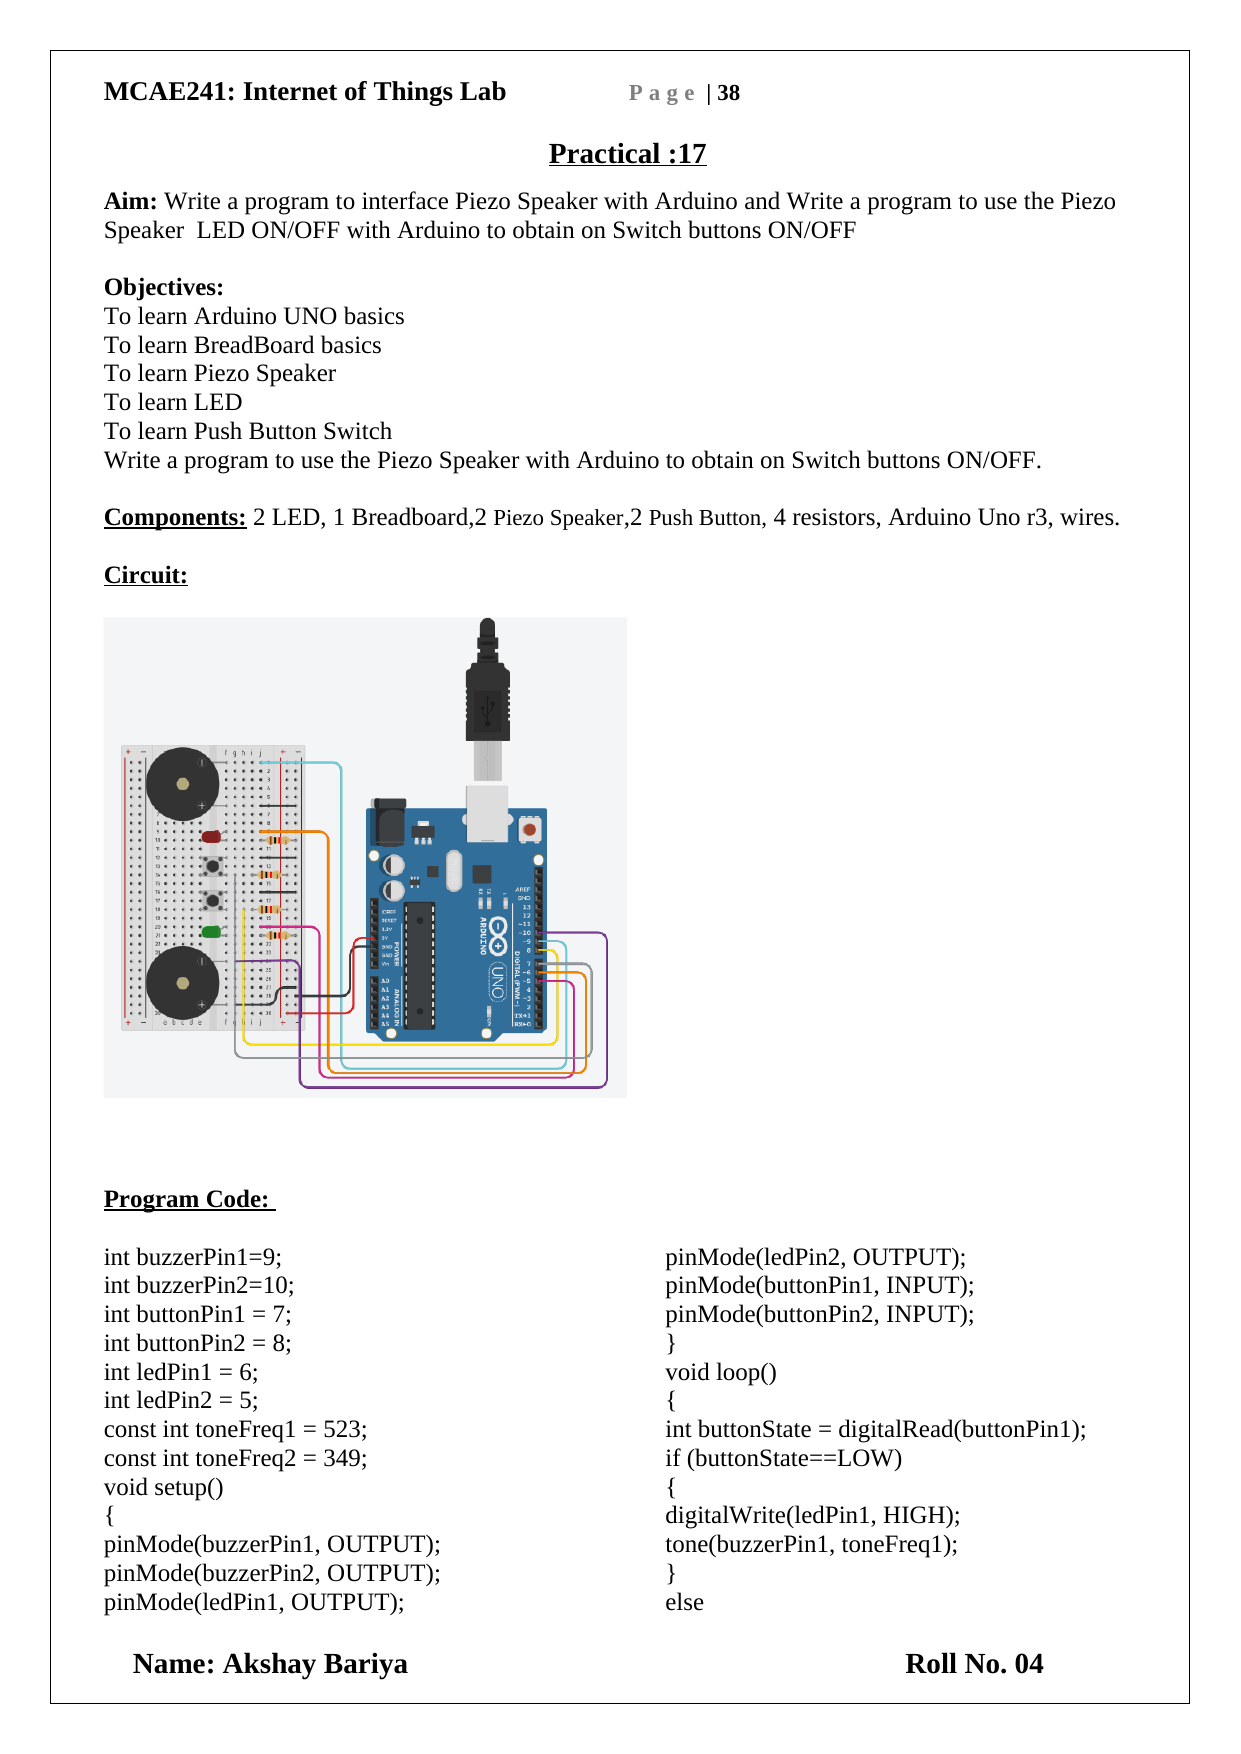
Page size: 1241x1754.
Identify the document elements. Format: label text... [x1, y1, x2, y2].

text pinMode(buttonPin2, INPUT); [665, 1299, 1117, 1328]
text int buzzerPin1=9; [103, 1242, 556, 1270]
text Components: 2 LED, 1 Breadboard,2 Piezo Speaker,2 Push Button, 4 resistors, Arduino Uno r3, wires. [103, 502, 1152, 531]
text int ledPin1 = 6; [103, 1357, 556, 1385]
text Objectives: [103, 272, 1117, 301]
text Circuit: [103, 560, 1152, 588]
text int buttonPin2 = 8; [103, 1328, 556, 1357]
text To learn LED [103, 387, 1117, 416]
text pinMode(ledPin2, OUTPUT); [665, 1242, 1117, 1270]
text To learn Arduino UNO basics [103, 301, 1117, 330]
text Aim: Write a program to interface Piezo Speaker with Arduino and Write a program to use the Piezo Speaker LED ON/OFF with Arduino to obtain on Switch buttons ON/OFF [103, 186, 1117, 243]
text void setup() [103, 1472, 556, 1500]
picture [103, 617, 627, 1098]
text int buttonState = digitalRead(buttonPin1); [665, 1414, 1117, 1443]
text tone(buzzerPin1, toneFreq1); [665, 1529, 1117, 1558]
text else [665, 1587, 1117, 1615]
text } [665, 1558, 1117, 1587]
text if (buttonState==LOW) [665, 1443, 1117, 1472]
text pinMode(buzzerPin2, OUTPUT); [103, 1558, 556, 1587]
text pinMode(buttonPin1, INPUT); [665, 1270, 1117, 1299]
text { [665, 1385, 1117, 1414]
text Practical :17 [103, 136, 1152, 169]
text To learn BreadBoard basics [103, 330, 1117, 358]
text pinMode(buzzerPin1, OUTPUT); [103, 1529, 556, 1558]
text pinMode(ledPin1, OUTPUT); [103, 1587, 556, 1615]
text To learn Push Button Switch [103, 416, 1117, 445]
text const int toneFreq2 = 349; [103, 1443, 556, 1472]
text const int toneFreq1 = 523; [103, 1414, 556, 1443]
text void loop() [665, 1357, 1117, 1385]
text { [665, 1472, 1117, 1500]
text { [103, 1500, 556, 1529]
text int buttonPin1 = 7; [103, 1299, 556, 1328]
text digitalWrite(ledPin1, HIGH); [665, 1500, 1117, 1529]
text To learn Piezo Speaker [103, 358, 1117, 387]
text int buzzerPin2=10; [103, 1270, 556, 1299]
text } [665, 1328, 1117, 1357]
text Write a program to use the Piezo Speaker with Arduino to obtain on Switch buttons ON/OFF. [103, 445, 1117, 473]
text int ledPin2 = 5; [103, 1385, 556, 1414]
text Program Code: [103, 1184, 1152, 1213]
